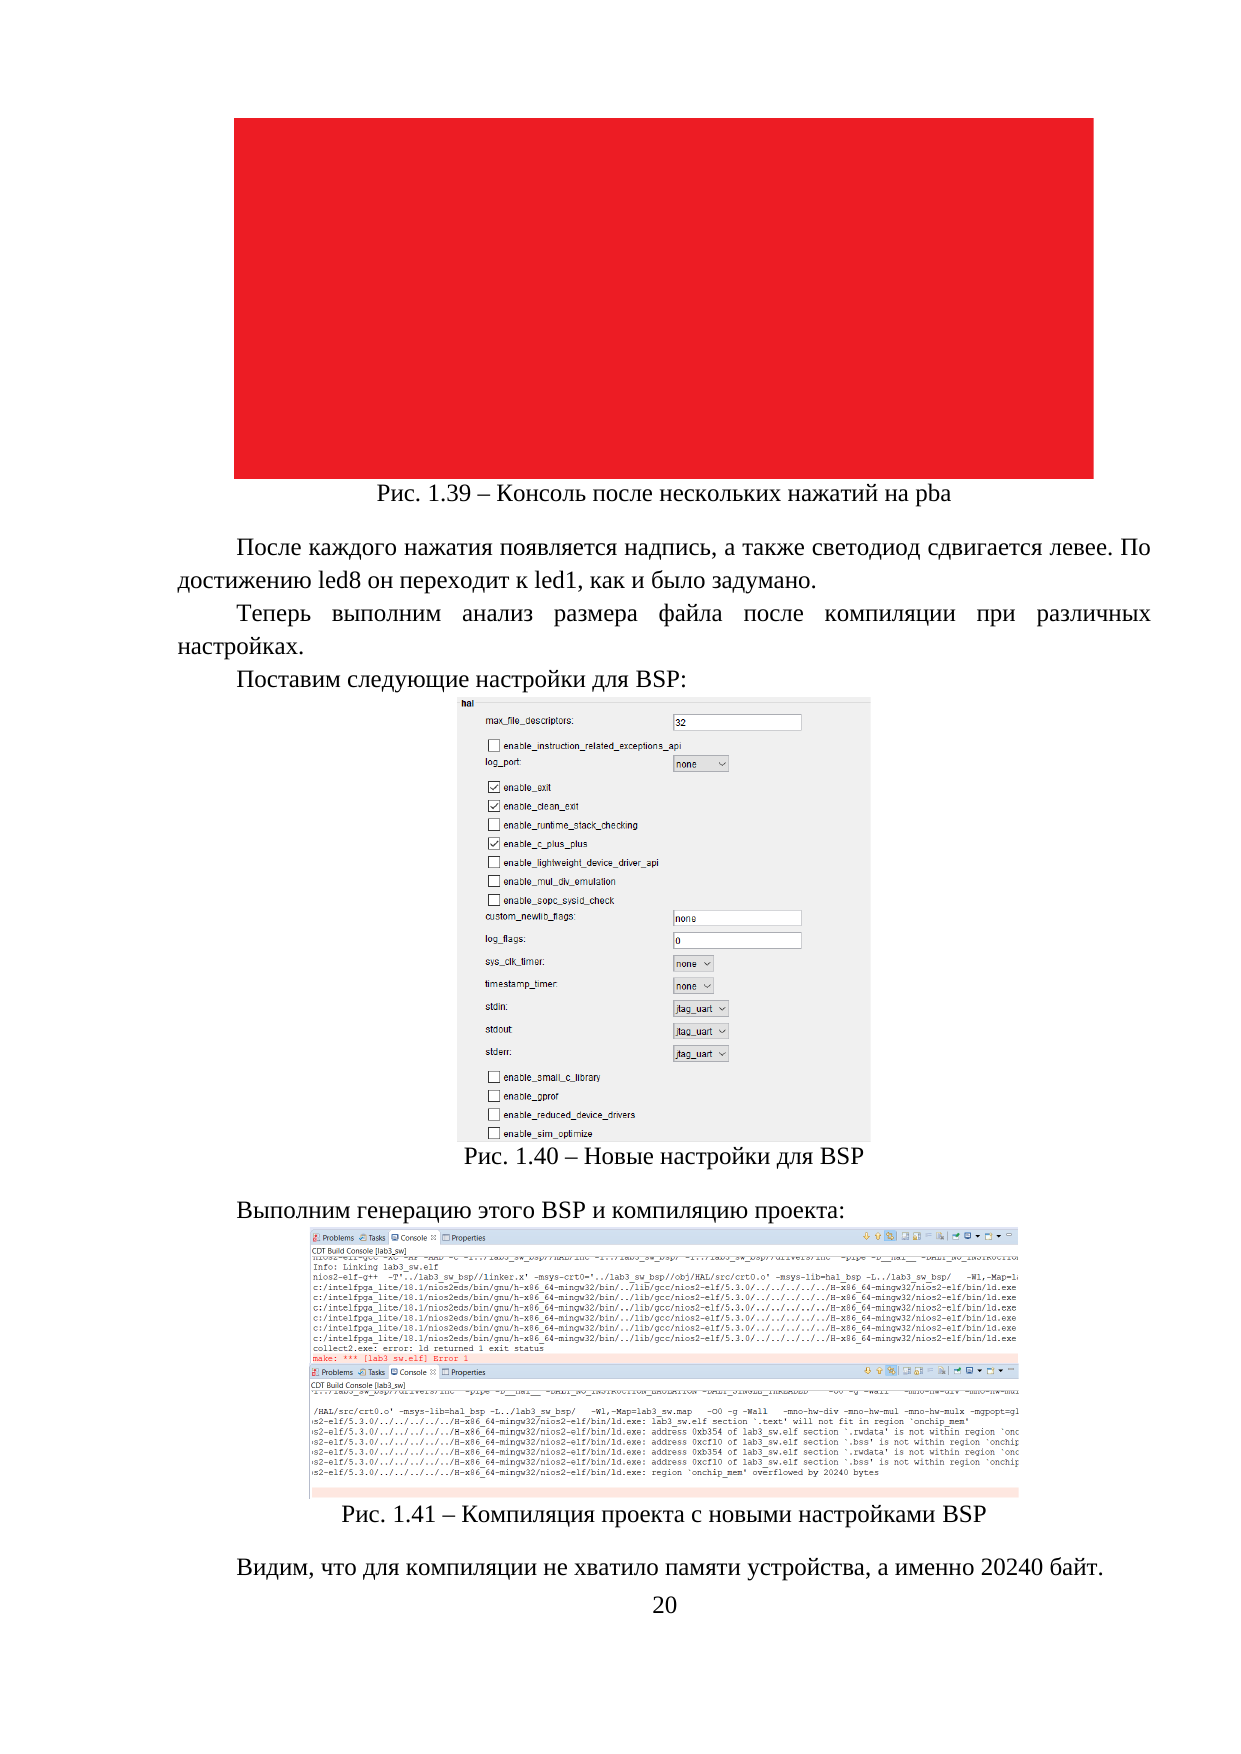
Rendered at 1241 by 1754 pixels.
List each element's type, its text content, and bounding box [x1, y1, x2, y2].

text Теперь выполним анализ размера файла после компиляции при различных настройках. [177, 598, 1152, 660]
text Рис. 1.39 – Консоль после нескольких нажатий на pba [176, 478, 1152, 507]
text Выполним генерацию этого BSP и компиляцию проекта: [177, 1195, 1152, 1224]
picture [457, 697, 871, 1142]
picture [309, 1227, 1019, 1499]
text После каждого нажатия появляется надпись, а также светодиод сдвигается левее. По достижению led8 он переходит к led1, как и было задумано. [177, 532, 1152, 594]
text Поставим следующие настройки для BSP: [177, 664, 1152, 693]
picture [234, 118, 1094, 479]
text Рис. 1.41 – Компиляция проекта с новыми настройками BSP [176, 1499, 1152, 1527]
text Рис. 1.40 – Новые настройки для BSP [176, 1141, 1152, 1170]
text Видим, что для компиляции не хватило памяти устройства, а именно 20240 байт. [177, 1552, 1152, 1581]
